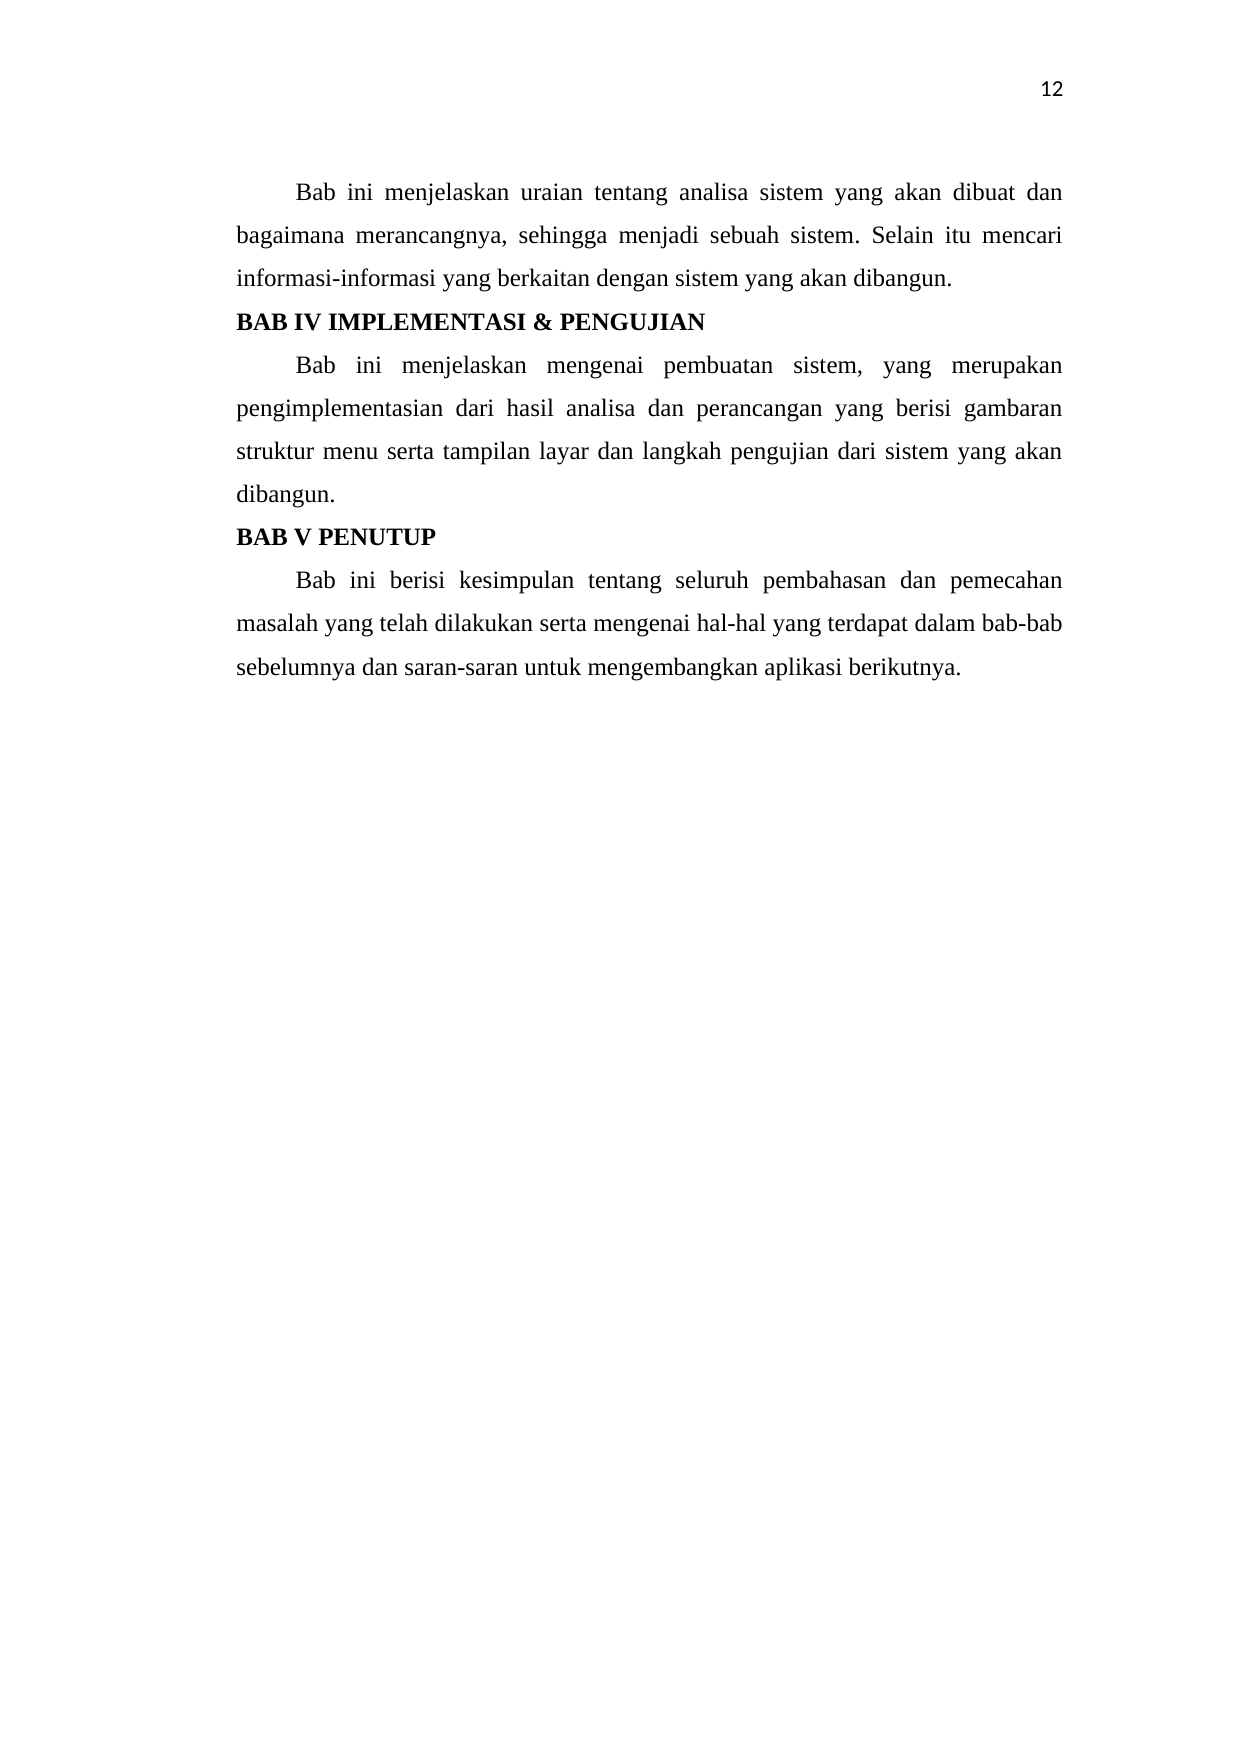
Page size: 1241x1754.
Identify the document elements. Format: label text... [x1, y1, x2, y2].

text Bab ini menjelaskan mengenai pembuatan sistem, yang merupakan pengimplementasian dari hasil analisa dan perancangan yang berisi gambaran struktur menu serta tampilan layar dan langkah pengujian dari sistem yang akan dibangun. [236, 350, 1063, 508]
text Bab ini berisi kesimpulan tentang seluruh pembahasan dan pemecahan masalah yang telah dilakukan serta mengenai hal-hal yang terdapat dalam bab-bab sebelumnya dan saran-saran untuk mengembangkan aplikasi berikutnya. [236, 565, 1063, 680]
text Bab ini menjelaskan uraian tentang analisa sistem yang akan dibuat dan bagaimana merancangnya, sehingga menjadi sebuah sistem. Selain itu mencari informasi-informasi yang berkaitan dengan sistem yang akan dibangun. [236, 177, 1063, 292]
text BAB IV IMPLEMENTASI & PENGUJIAN [236, 307, 1063, 335]
text BAB V PENUTUP [236, 522, 1063, 551]
